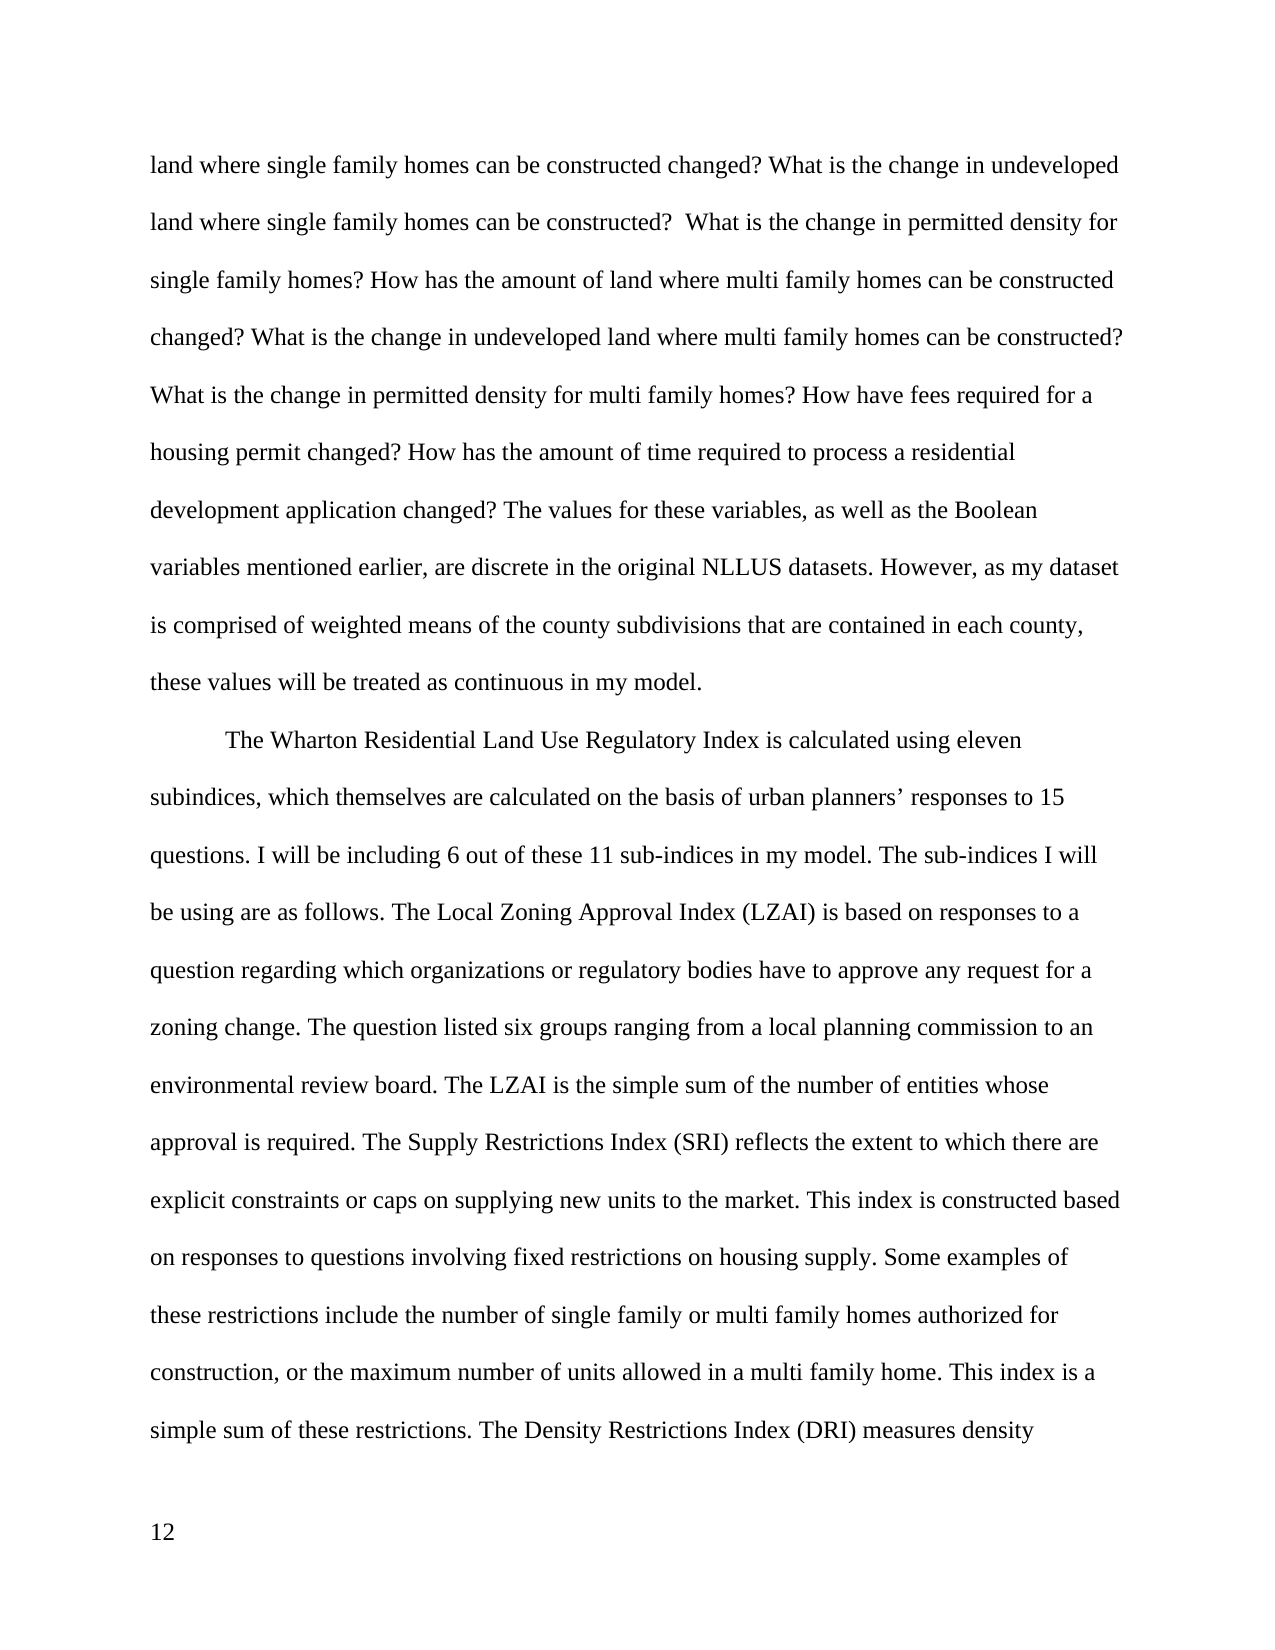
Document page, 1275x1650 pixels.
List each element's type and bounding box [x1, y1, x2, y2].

text [150, 725, 1125, 1444]
text [150, 150, 1125, 696]
